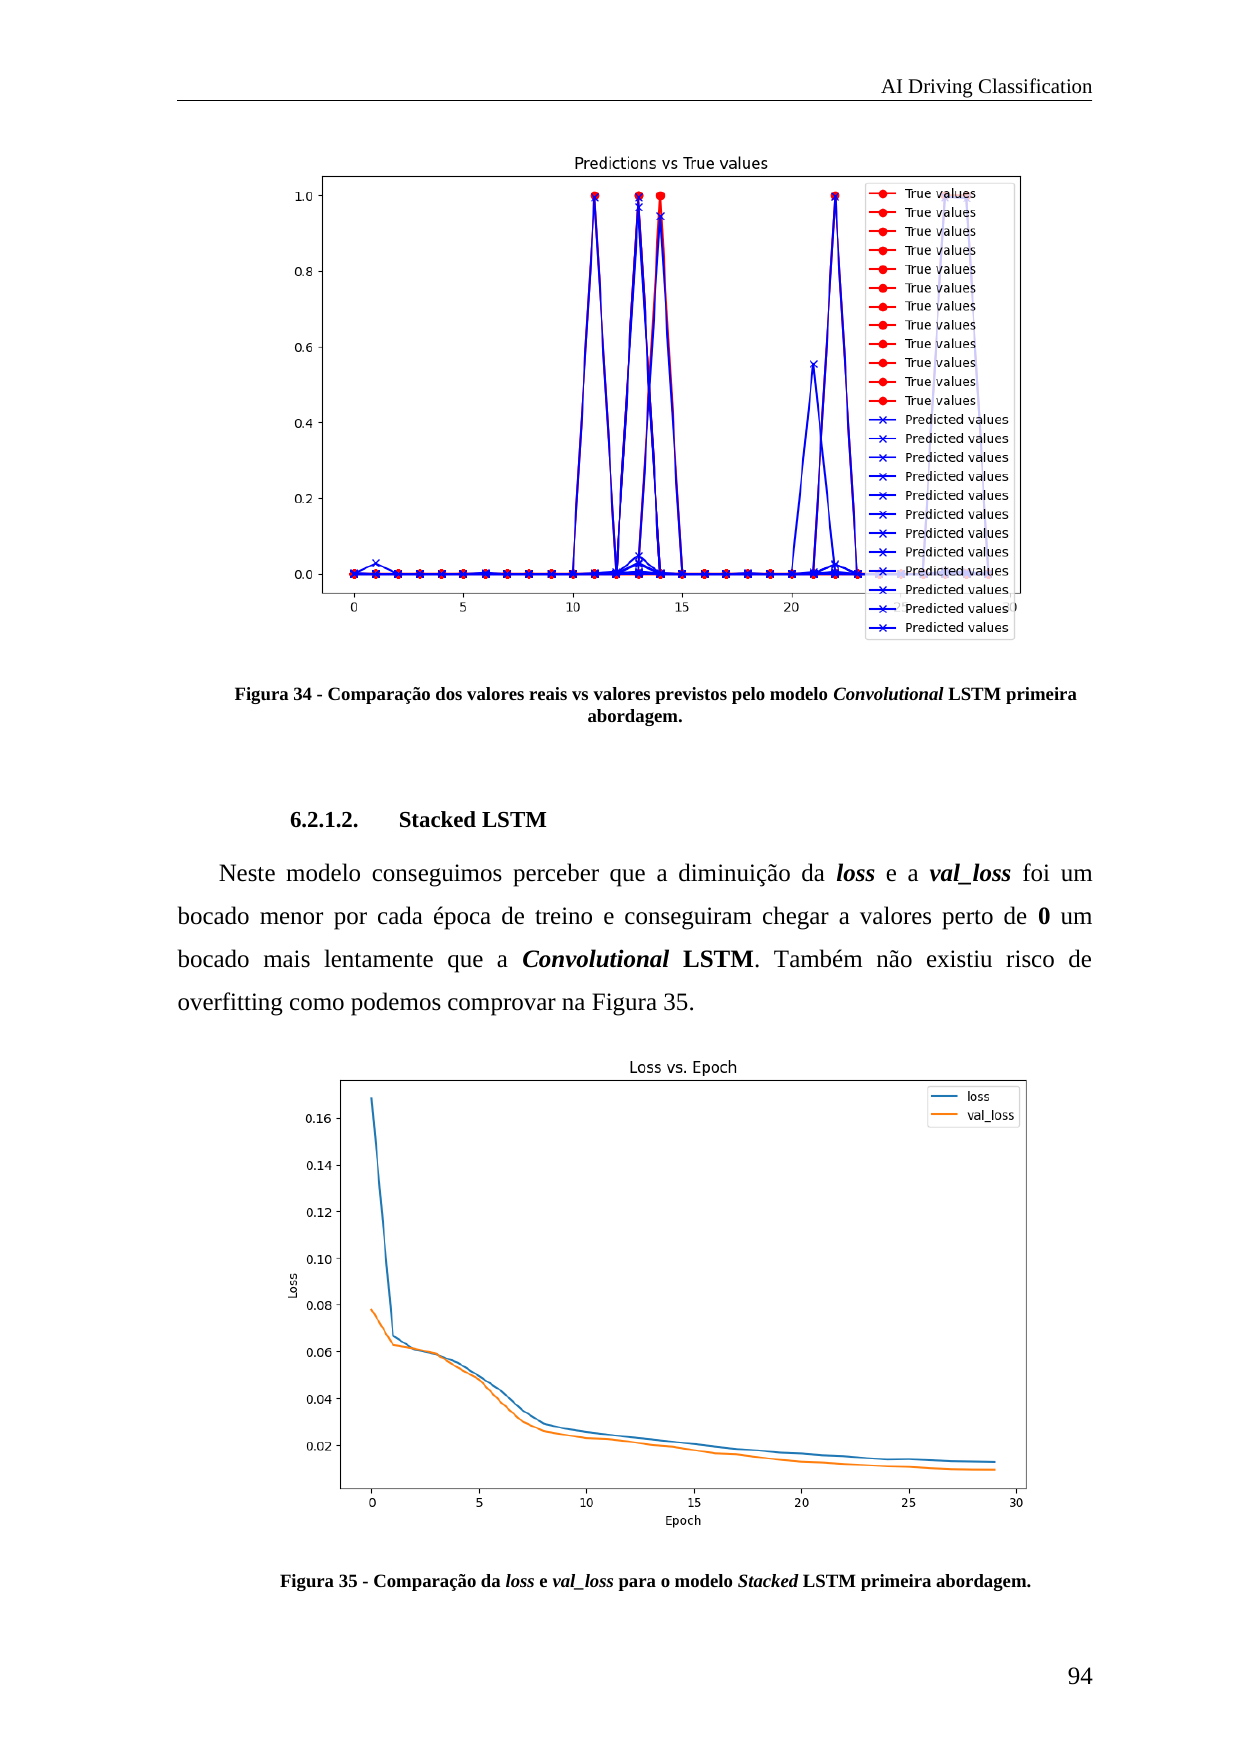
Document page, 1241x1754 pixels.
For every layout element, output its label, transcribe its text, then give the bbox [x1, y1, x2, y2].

picture [284, 147, 1028, 648]
subtitle Stacked LSTM [290, 806, 1092, 832]
text Neste modelo conseguimos perceber que a diminuição da loss e a val_loss foi um bocado menor por cada época de treino e conseguiram chegar a valores perto de 0 um bocado mais lentamente que a Convolutional LSTM. Também não existiu risco de overfitting como podemos comprovar na Figura 31. [177, 858, 1092, 1016]
text Figura 35 - Comparação da loss e val_loss para o modelo Stacked LSTM primeira abordagem. [177, 1570, 1092, 1591]
text Figura 34 - Comparação dos valores reais vs valores previstos pelo modelo Convolutional LSTM primeira abordagem. [177, 683, 1092, 726]
picture [278, 1051, 1034, 1535]
